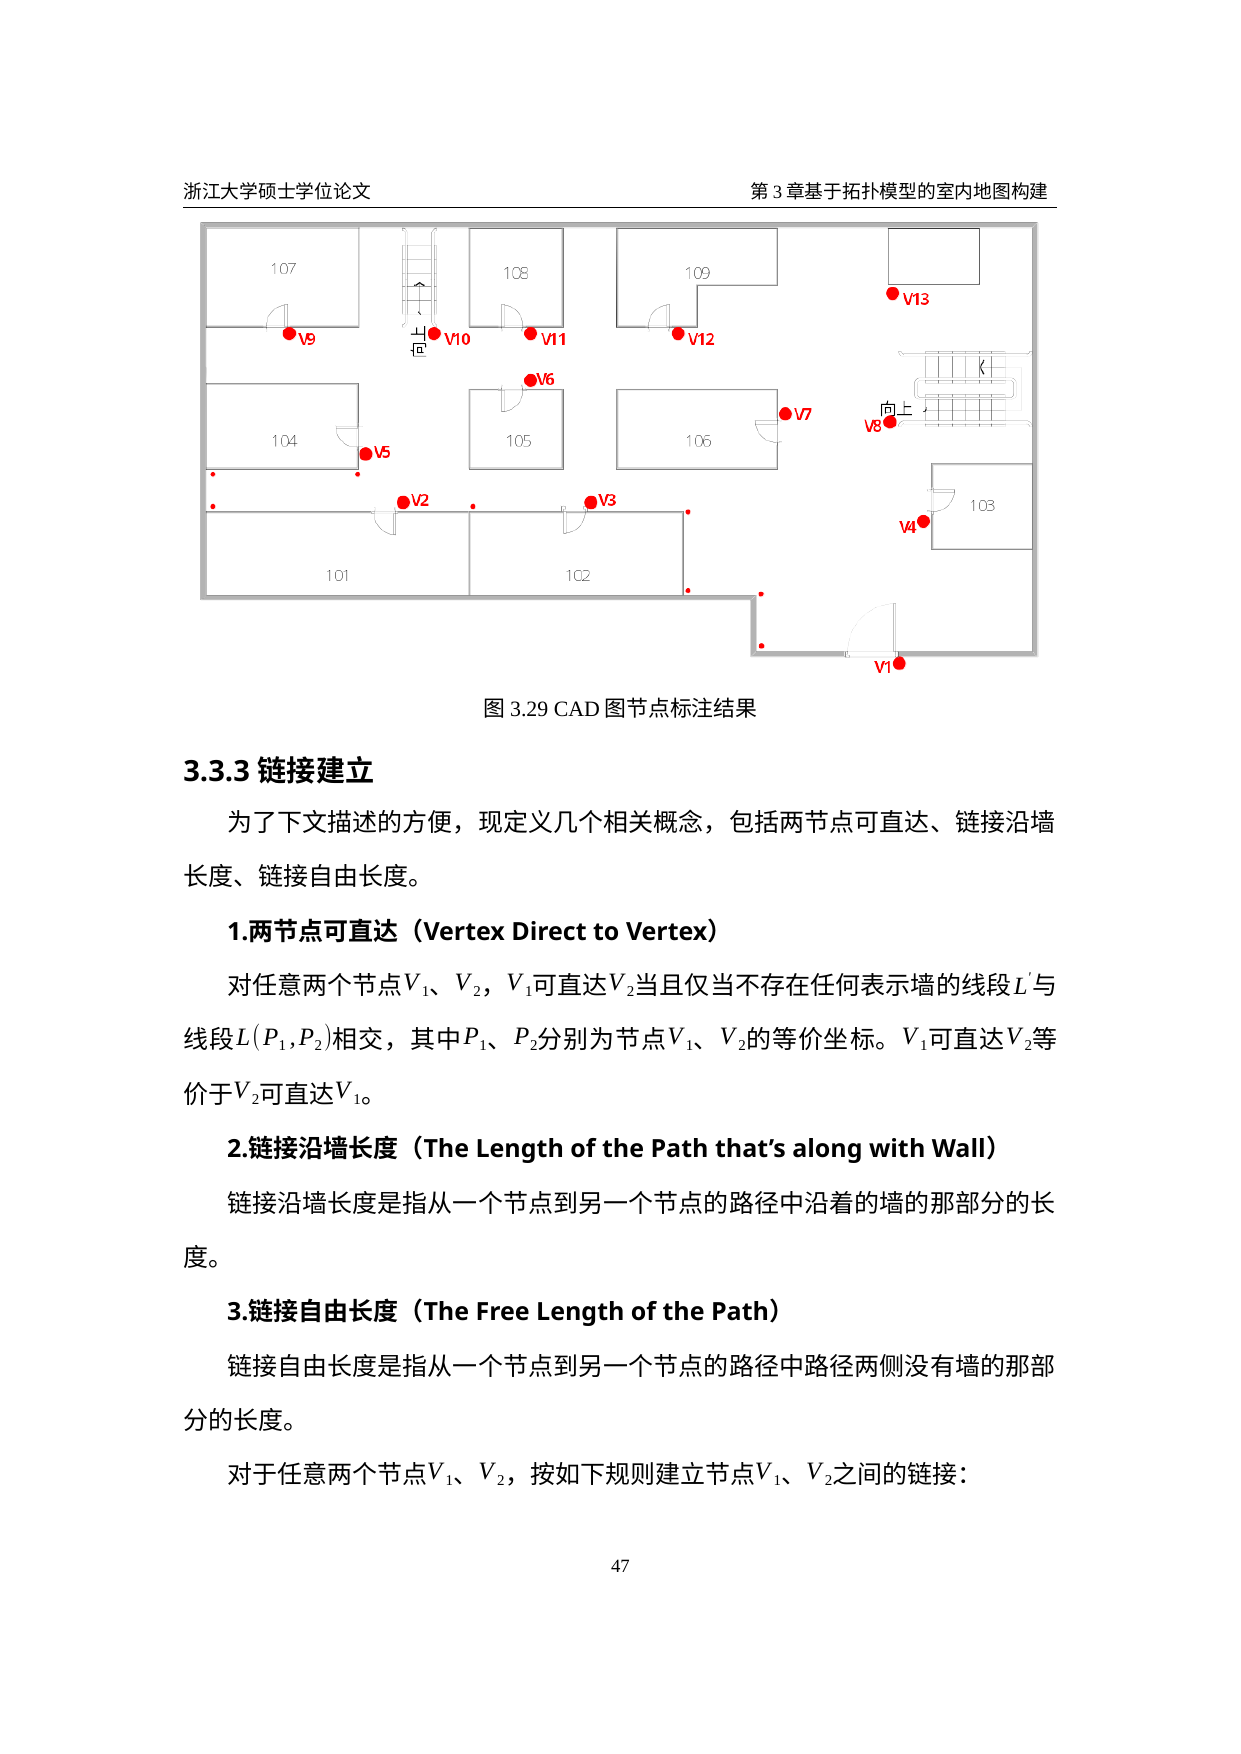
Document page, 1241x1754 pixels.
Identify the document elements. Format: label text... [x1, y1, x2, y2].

text 对任意两个节点、，可直达当且仅当不存在任何表示墙的线段与线段相交，其中、分别为节点、的等价坐标。可直达等价于可直达。 [183, 966, 1057, 1111]
text 3.链接自由长度（The Free Length of the Path） [183, 1292, 1057, 1328]
text 链接沿墙长度是指从一个节点到另一个节点的路径中沿着的墙的那部分的长度。 [183, 1183, 1057, 1274]
text 2.链接沿墙长度（The Length of the Path that’s along with Wall） [183, 1129, 1057, 1165]
text 链接自由长度是指从一个节点到另一个节点的路径中路径两侧没有墙的那部分的长度。 [183, 1346, 1057, 1437]
text 为了下文描述的方便，现定义几个相关概念，包括两节点可直达、链接沿墙长度、链接自由长度。 [183, 802, 1057, 893]
text 1.两节点可直达（Vertex Direct to Vertex） [183, 911, 1057, 947]
text 对于任意两个节点、，按如下规则建立节点、之间的链接： [183, 1455, 1057, 1491]
subtitle 链接建立 [183, 748, 1057, 790]
